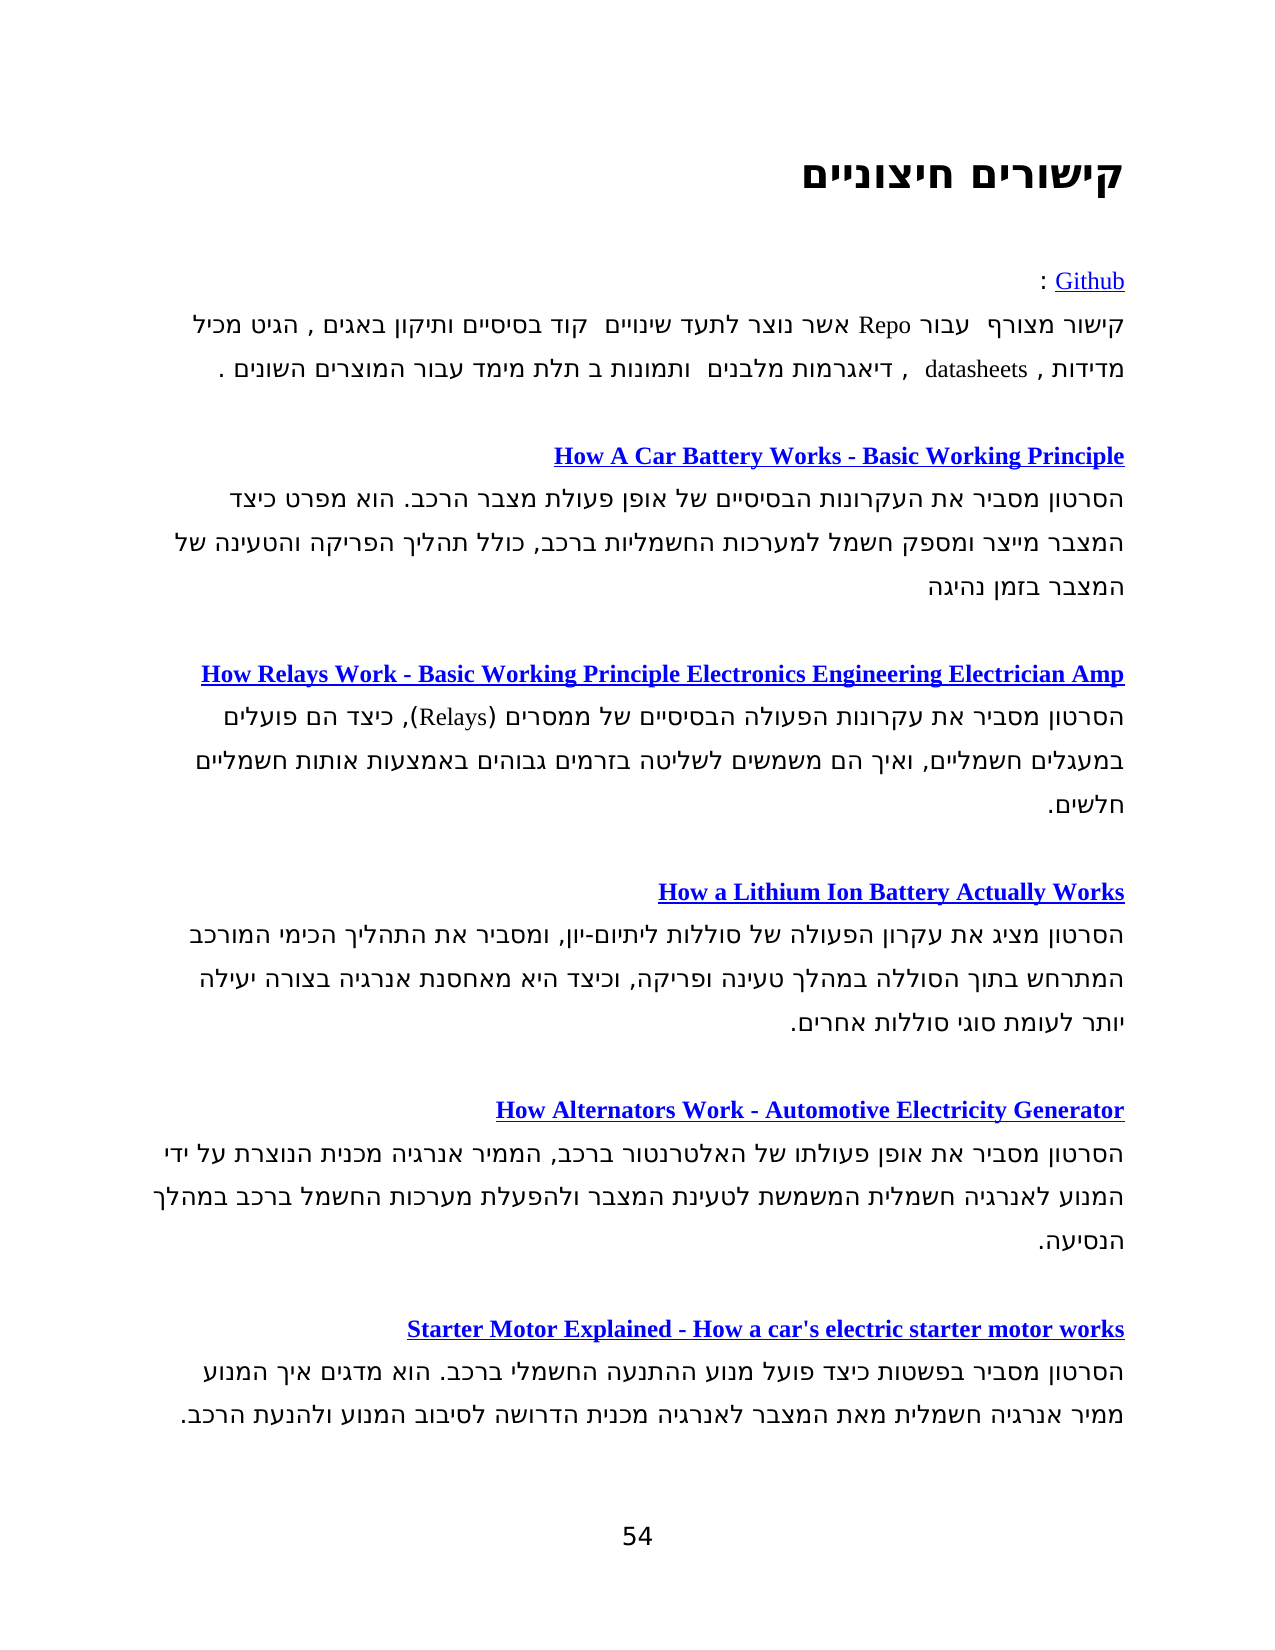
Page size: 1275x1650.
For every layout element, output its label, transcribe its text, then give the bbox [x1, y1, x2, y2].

text Github : [150, 266, 1125, 295]
subtitle קישורים חיצוניים [150, 150, 1125, 198]
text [150, 310, 1125, 1474]
